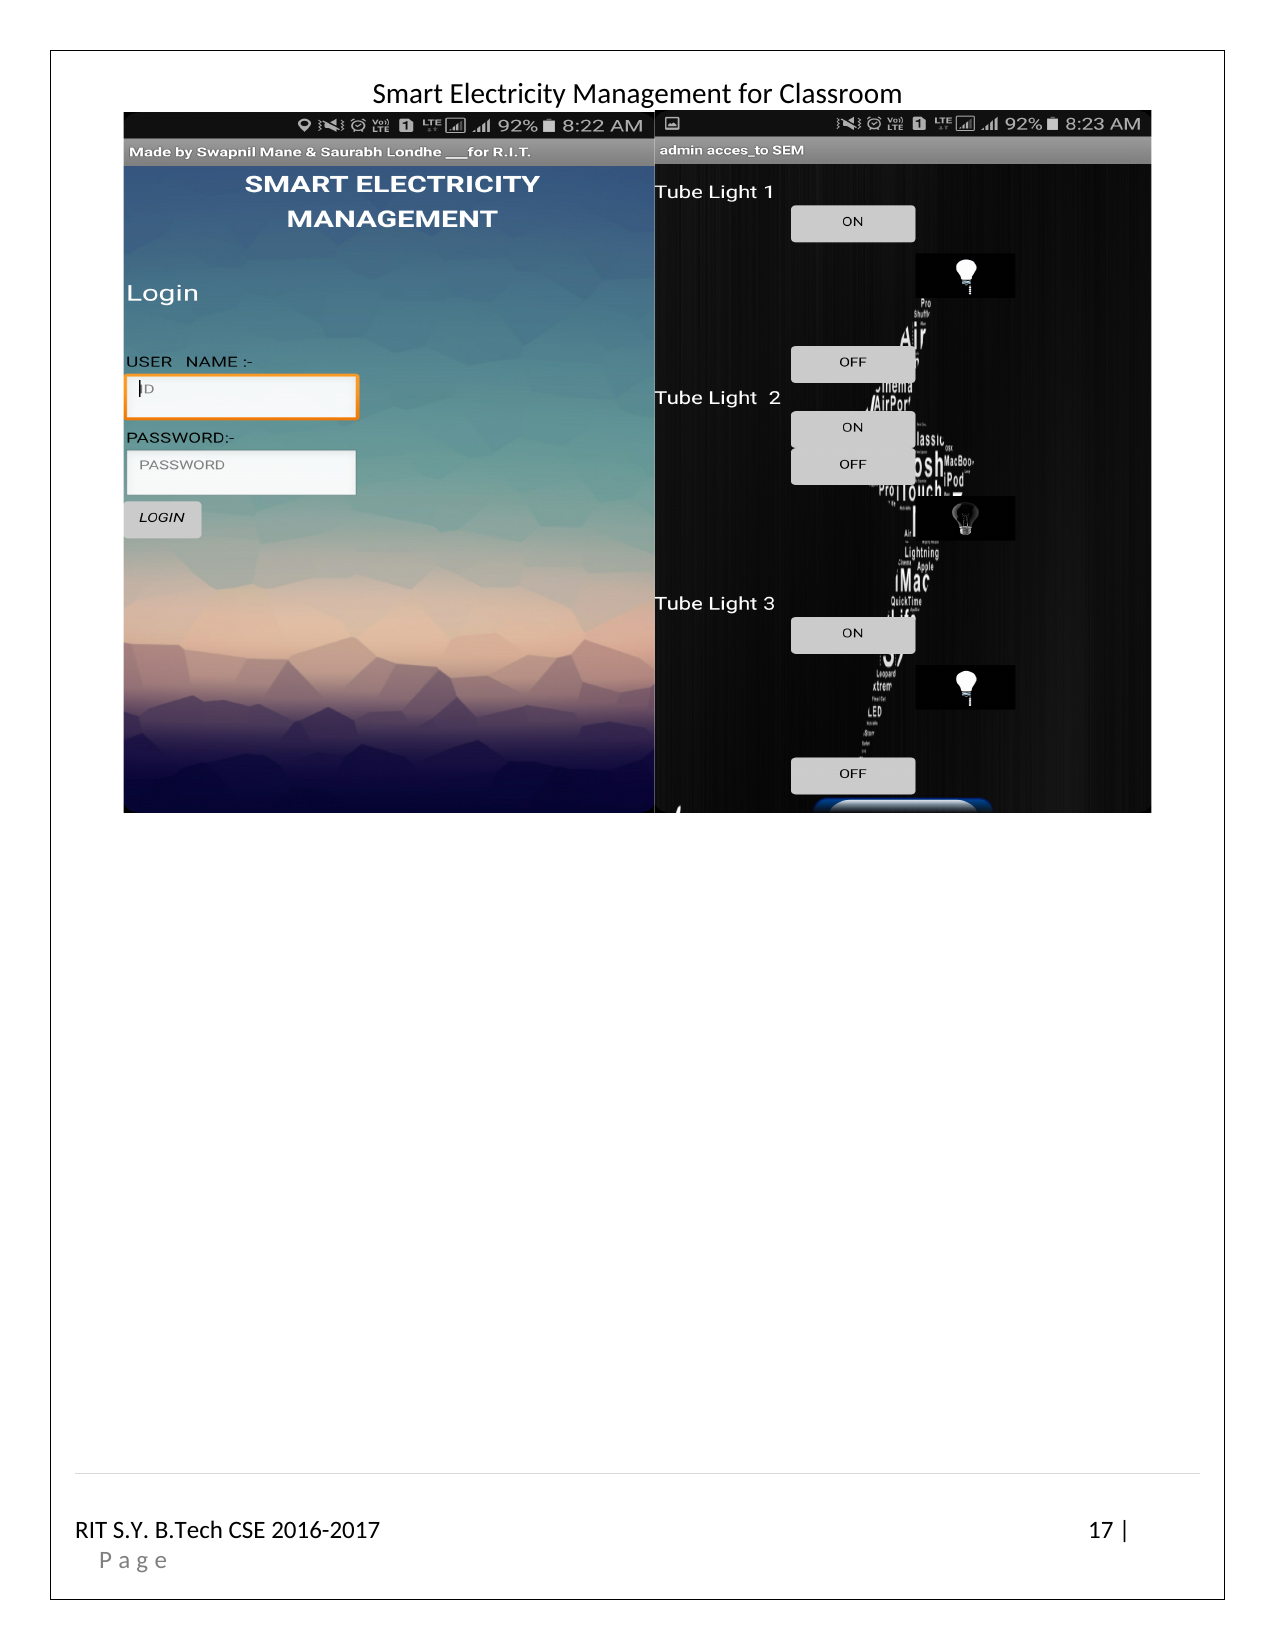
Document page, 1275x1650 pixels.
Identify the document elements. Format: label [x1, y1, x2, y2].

picture [123, 110, 1152, 813]
